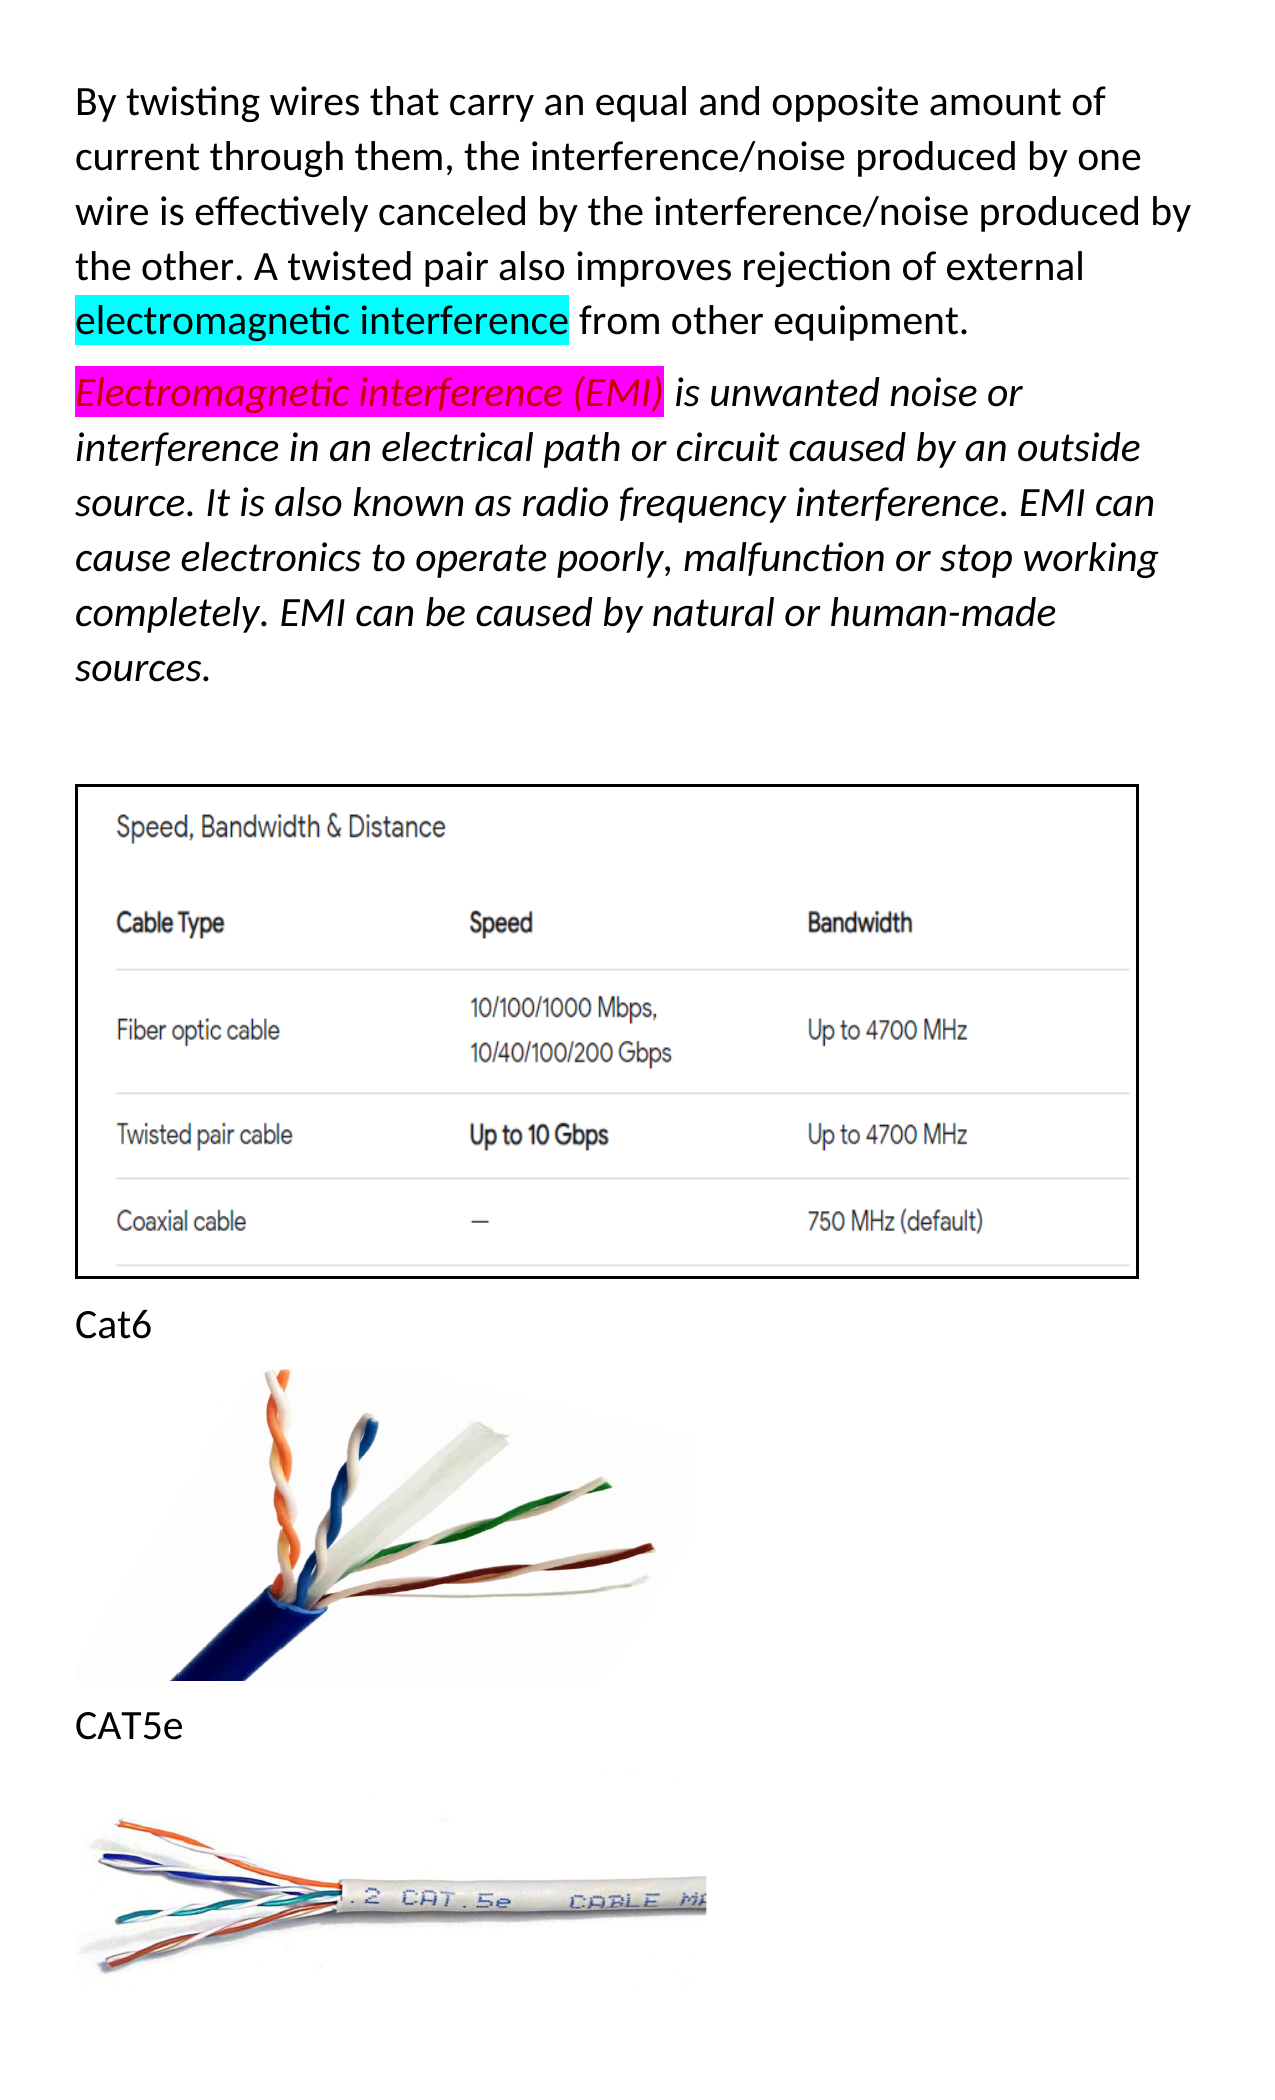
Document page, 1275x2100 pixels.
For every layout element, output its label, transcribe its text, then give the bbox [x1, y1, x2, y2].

text Cat6 [75, 1298, 1200, 1348]
text By twisting wires that carry an equal and opposite amount of current through them, the interference/noise produced by one wire is effectively canceled by the interference/noise produced by the other. A twisted pair also improves rejection of external electromagnetic interference from other equipment. [75, 75, 1200, 345]
text Electromagnetic interference (EMI) is unwanted noise or interference in an electrical path or circuit caused by an outside source. It is also known as radio frequency interference. EMI can cause electronics to operate poorly, malfunction or stop working completely. EMI can be caused by natural or human-made sources. [75, 366, 1200, 691]
picture [78, 787, 1136, 1276]
picture [75, 1369, 694, 1681]
picture [75, 1770, 707, 1992]
text CAT5e [75, 1699, 1200, 1750]
